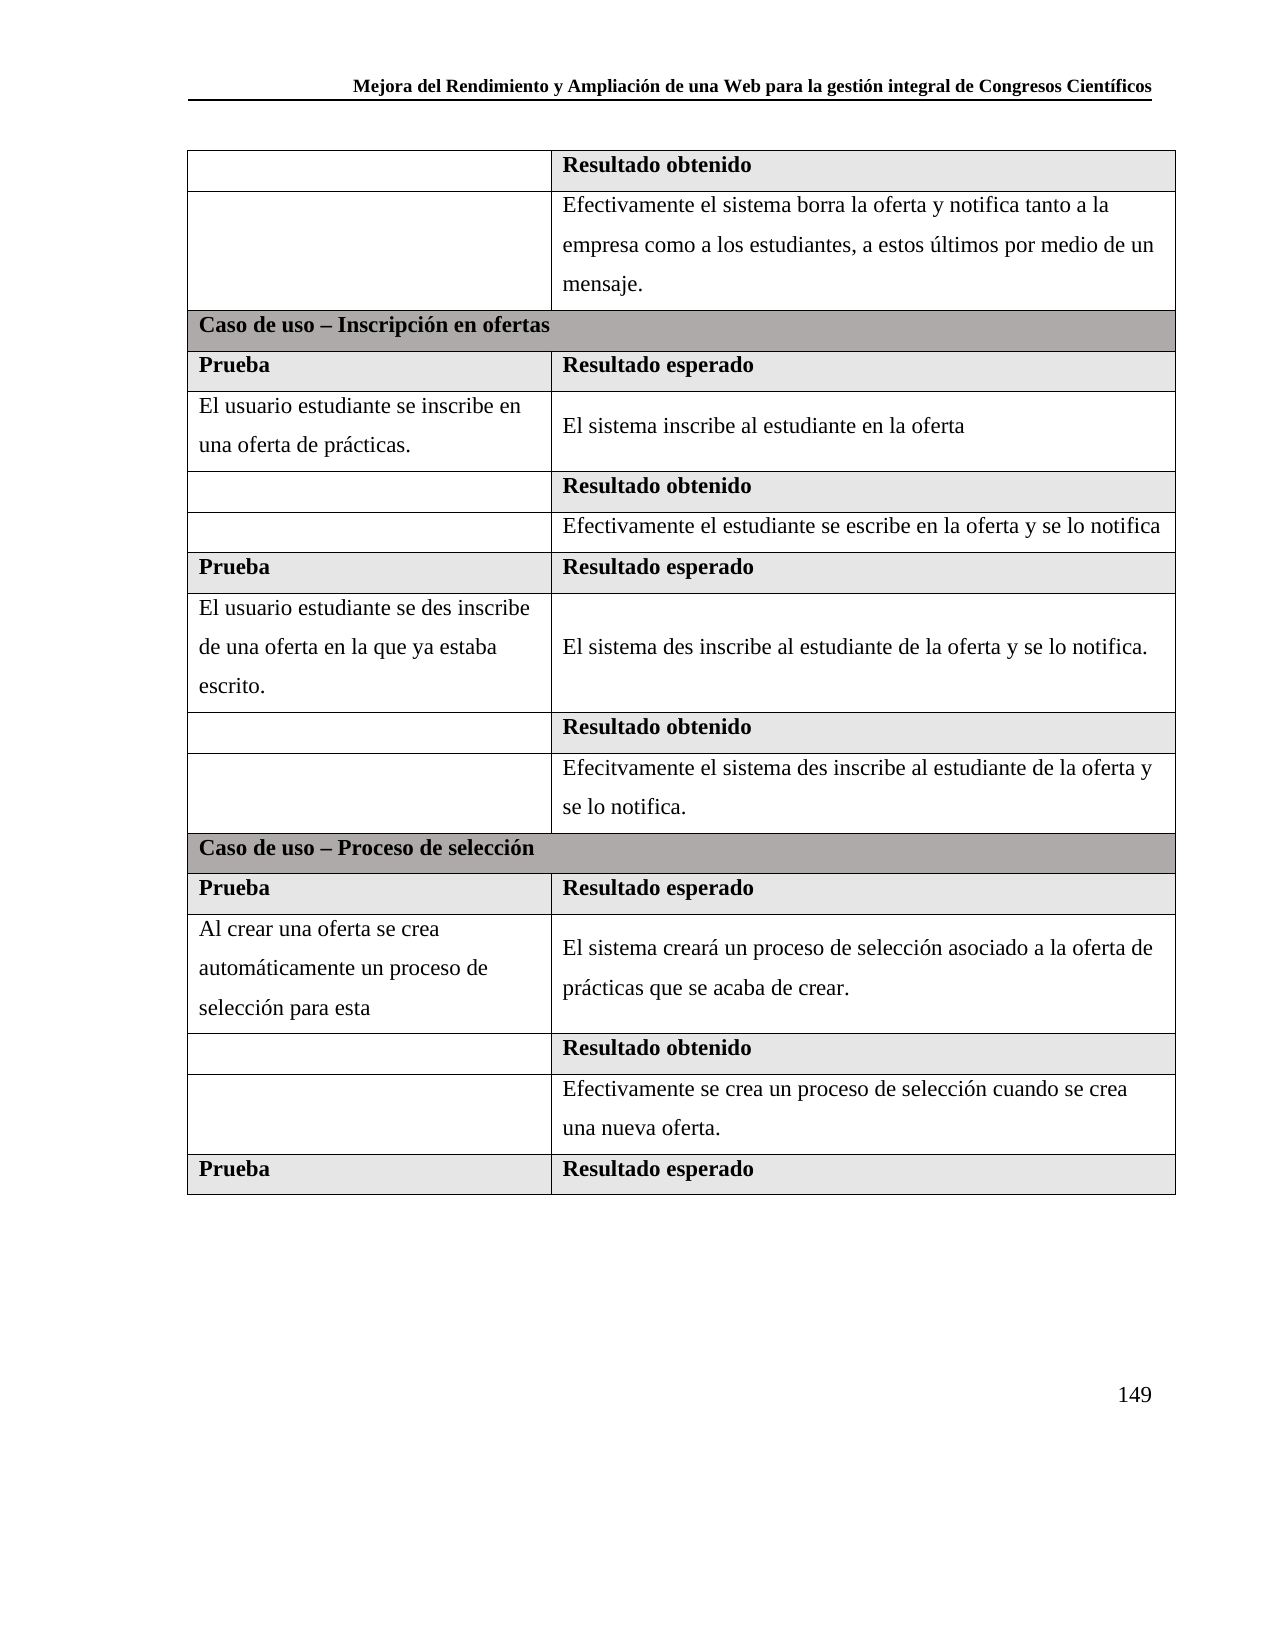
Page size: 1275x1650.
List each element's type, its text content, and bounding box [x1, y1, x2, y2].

table_cell Efectivamente se crea un proceso de selección cuando se crea una nueva oferta. [552, 1075, 1175, 1154]
table_cell Resultado obtenido [552, 472, 1175, 512]
table_cell Resultado esperado [552, 1155, 1175, 1194]
table_cell Efectivamente el estudiante se escribe en la oferta y se lo notifica [552, 513, 1175, 552]
table_cell Prueba [188, 1155, 551, 1194]
table_cell Resultado obtenido [552, 1034, 1175, 1074]
table_cell Resultado obtenido [552, 151, 1175, 191]
table_cell [188, 1075, 551, 1154]
table_cell El sistema creará un proceso de selección asociado a la oferta de prácticas que se acaba de crear. [552, 915, 1175, 1033]
table_cell [188, 1034, 551, 1074]
table_cell Prueba [188, 352, 551, 391]
table_cell El sistema inscribe al estudiante en la oferta [552, 392, 1175, 471]
table_cell Prueba [188, 553, 551, 593]
table_cell El usuario estudiante se des inscribe de una oferta en la que ya estaba escrito. [188, 594, 551, 712]
table_cell [188, 713, 551, 753]
table_cell [188, 151, 551, 191]
table_cell Resultado esperado [552, 874, 1175, 914]
table_cell El sistema des inscribe al estudiante de la oferta y se lo notifica. [552, 594, 1175, 712]
table_cell Resultado obtenido [552, 713, 1175, 753]
table_cell Caso de uso – Proceso de selección [188, 834, 1175, 873]
table_cell Efectivamente el sistema borra la oferta y notifica tanto a la empresa como a los estudiantes, a estos últimos por medio de un mensaje. [552, 192, 1175, 310]
table_cell Al crear una oferta se crea automáticamente un proceso de selección para esta [188, 915, 551, 1033]
table_cell Caso de uso – Inscripción en ofertas [188, 311, 1175, 351]
table_cell El usuario estudiante se inscribe en una oferta de prácticas. [188, 392, 551, 471]
table_cell Resultado esperado [552, 352, 1175, 391]
table_cell Prueba [188, 874, 551, 914]
table_cell [188, 192, 551, 310]
table_cell [188, 472, 551, 512]
table_cell [188, 754, 551, 833]
table_cell [188, 513, 551, 552]
table_cell Resultado esperado [552, 553, 1175, 593]
table_cell Efecitvamente el sistema des inscribe al estudiante de la oferta y se lo notifica. [552, 754, 1175, 833]
